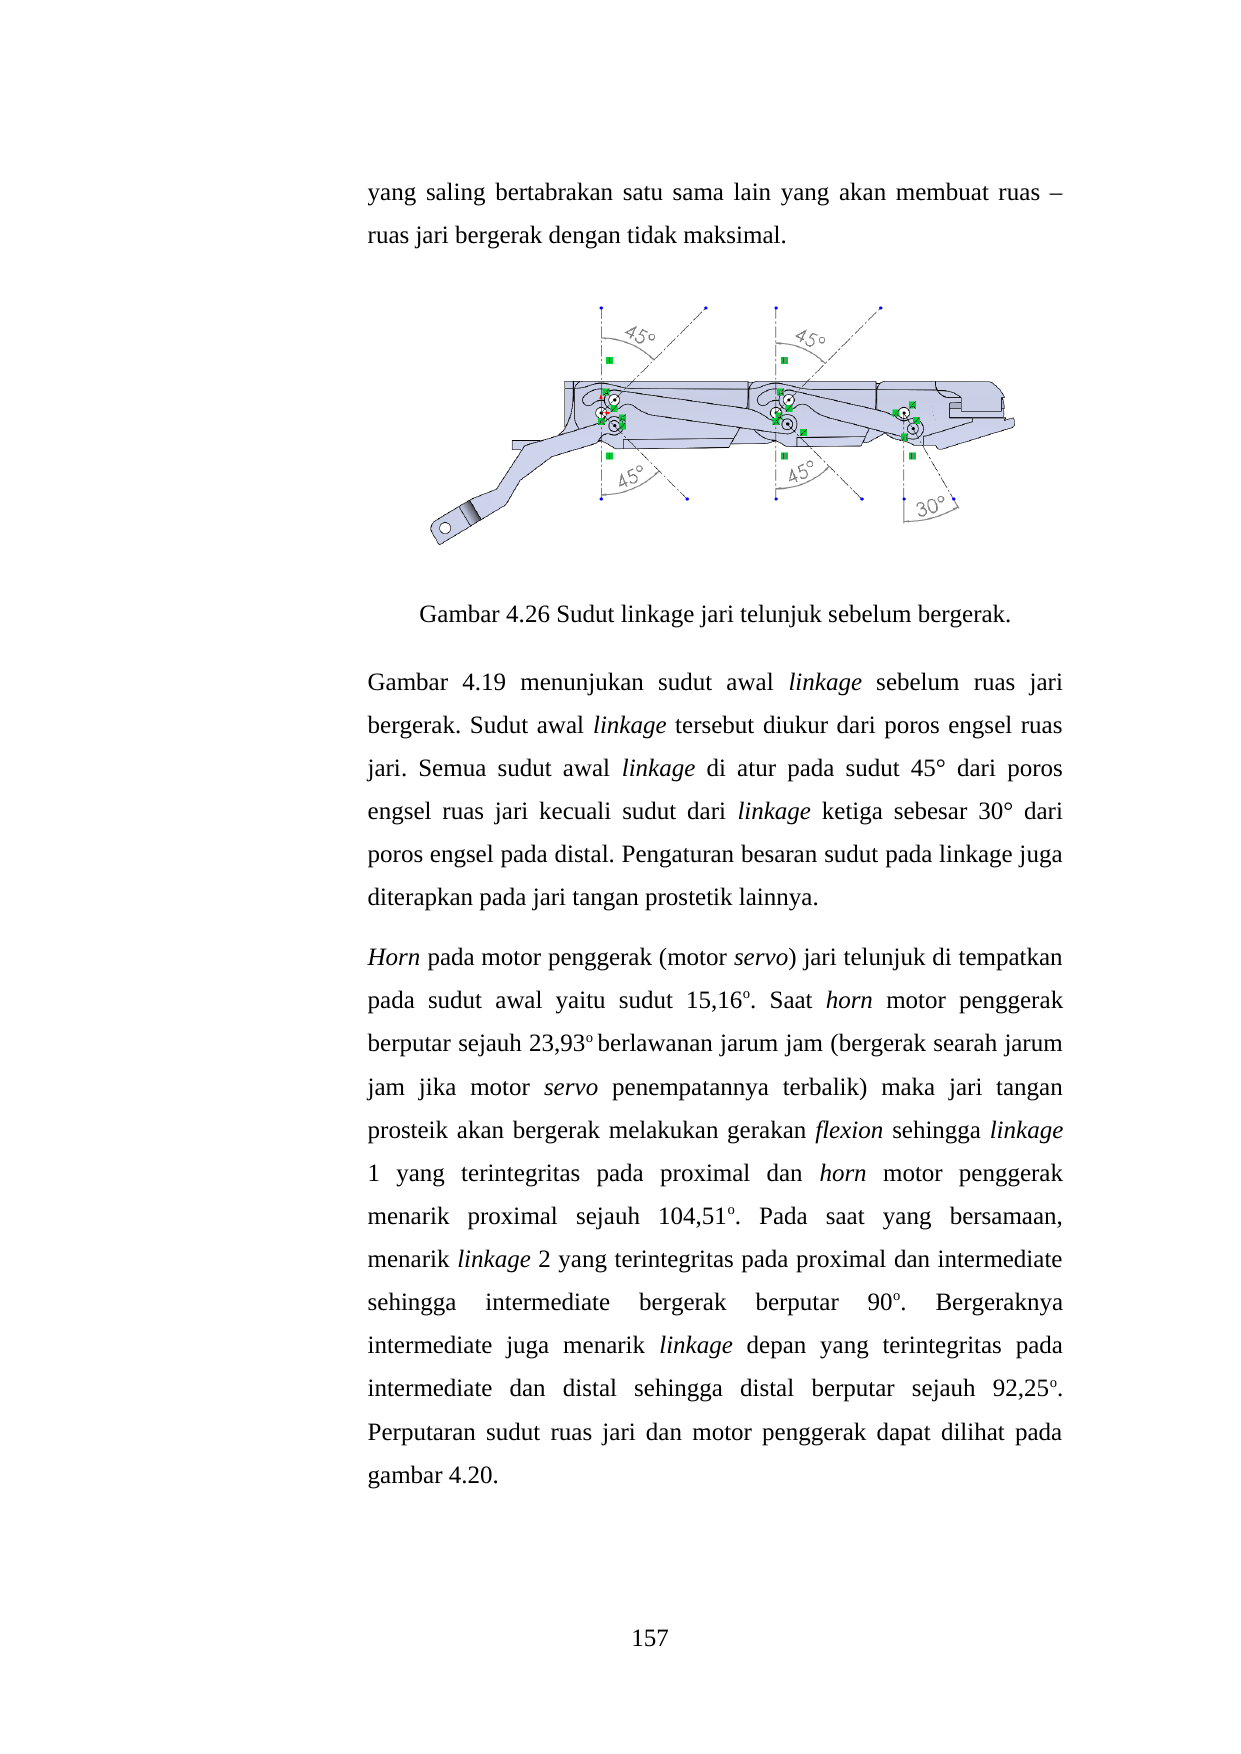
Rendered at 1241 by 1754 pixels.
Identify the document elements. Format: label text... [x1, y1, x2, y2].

picture [407, 292, 1023, 556]
text Horn pada motor penggerak (motor servo) jari telunjuk di tempatkan pada sudut awal yaitu sudut 15,16o. Saat horn motor penggerak berputar sejauh 23,93o berlawanan jarum jam (bergerak searah jarum jam jika motor servo penempatannya terbalik) maka jari tangan prosteik akan bergerak melakukan gerakan flexion sehingga linkage 1 yang terintegritas pada proximal dan horn motor penggerak menarik proximal sejauh 104,51o. Pada saat yang bersamaan, menarik linkage 2 yang terintegritas pada proximal dan intermediate sehingga intermediate bergerak berputar 90o. Bergeraknya intermediate juga menarik linkage depan yang terintegritas pada intermediate dan distal sehingga distal berputar sejauh 92,25o. Perputaran sudut ruas jari dan motor penggerak dapat dilihat pada gambar 4.20. [367, 942, 1063, 1488]
text Gambar 4.26 Sudut linkage jari telunjuk sebelum bergerak. [330, 599, 1063, 627]
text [367, 177, 1063, 249]
text Gambar 4.19 menunjukan sudut awal linkage sebelum ruas jari bergerak. Sudut awal linkage tersebut diukur dari poros engsel ruas jari. Semua sudut awal linkage di atur pada sudut 45° dari poros engsel ruas jari kecuali sudut dari linkage ketiga sebesar 30° dari poros engsel pada distal. Pengaturan besaran sudut pada linkage juga diterapkan pada jari tangan prostetik lainnya. [367, 667, 1063, 911]
